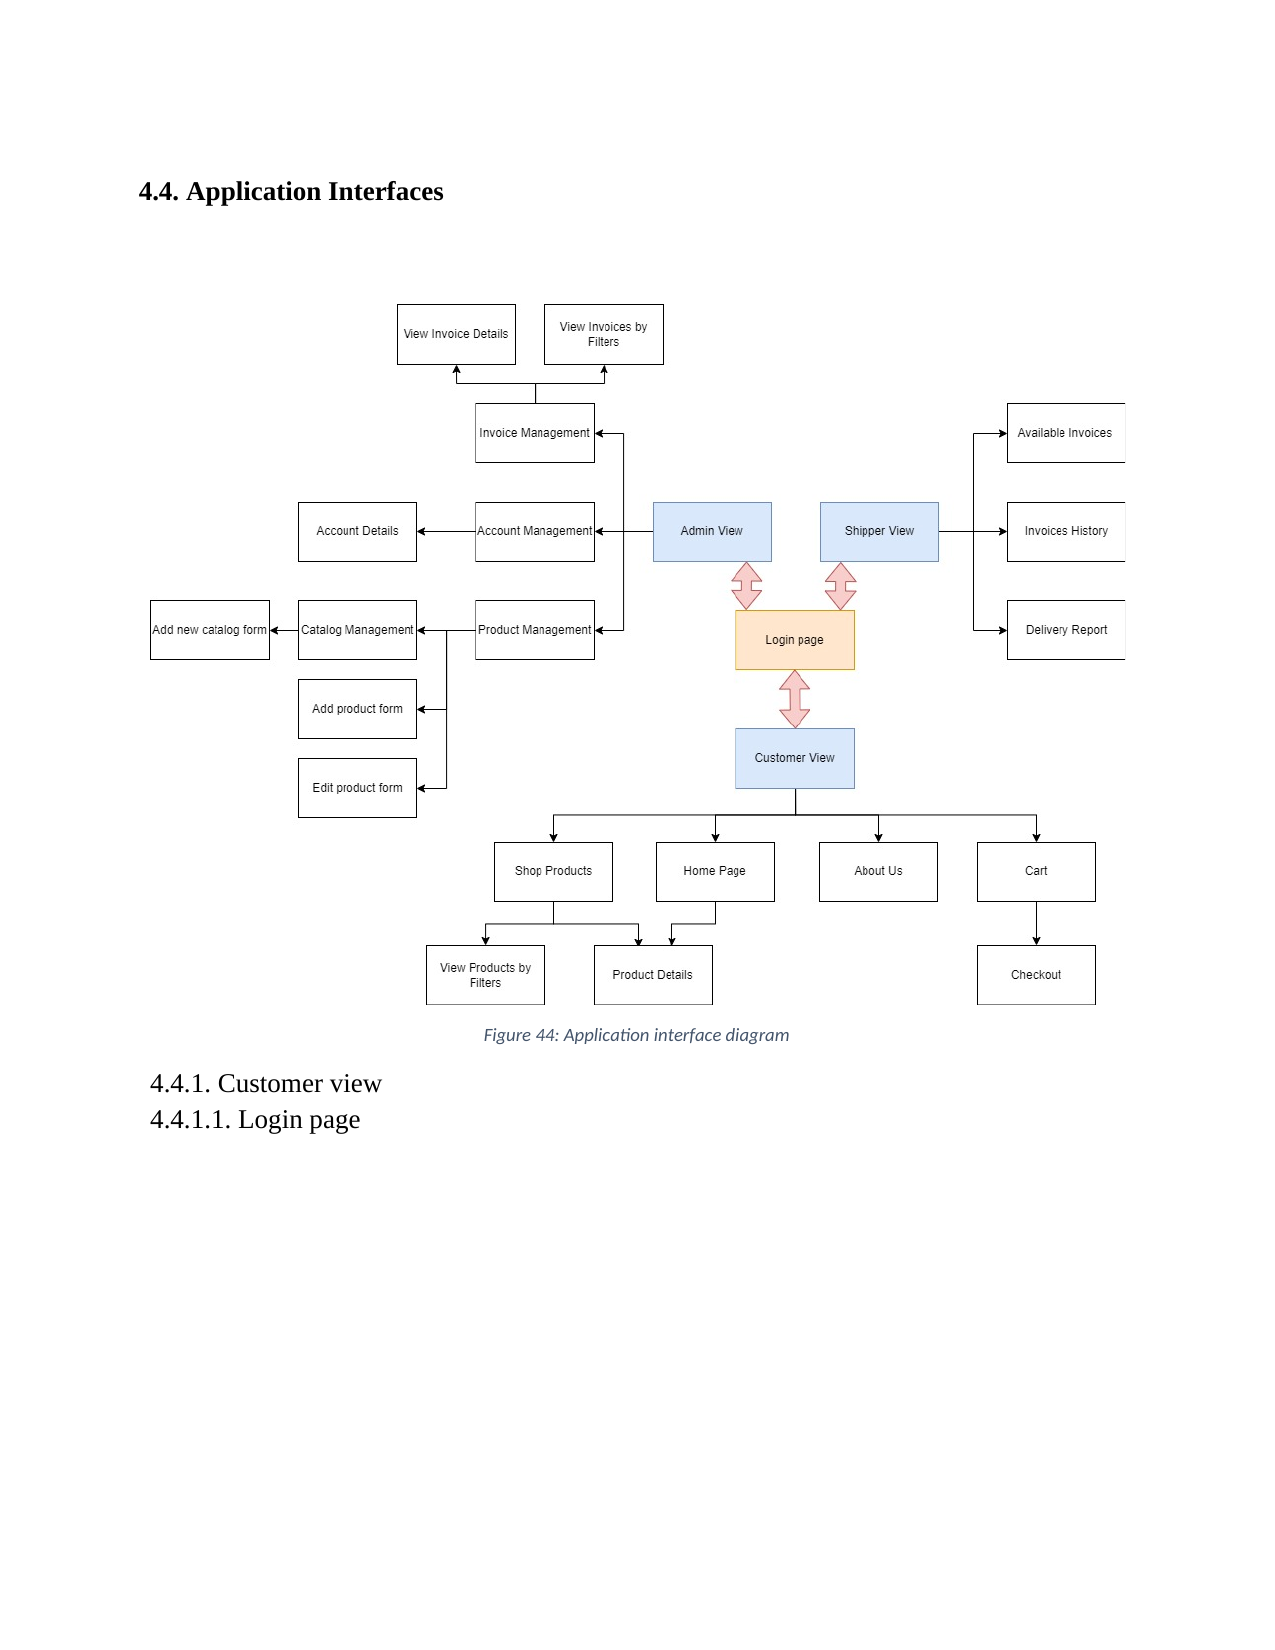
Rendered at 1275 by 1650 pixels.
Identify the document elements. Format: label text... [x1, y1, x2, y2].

subtitle 4.4.1. Customer view [150, 1067, 1125, 1098]
subtitle 4.4. Application Interfaces [138, 175, 1125, 206]
text Figure 44: Application interface diagram [150, 1023, 1125, 1046]
picture [150, 304, 1125, 1005]
subtitle 4.4.1.1. Login page [150, 1103, 1125, 1134]
